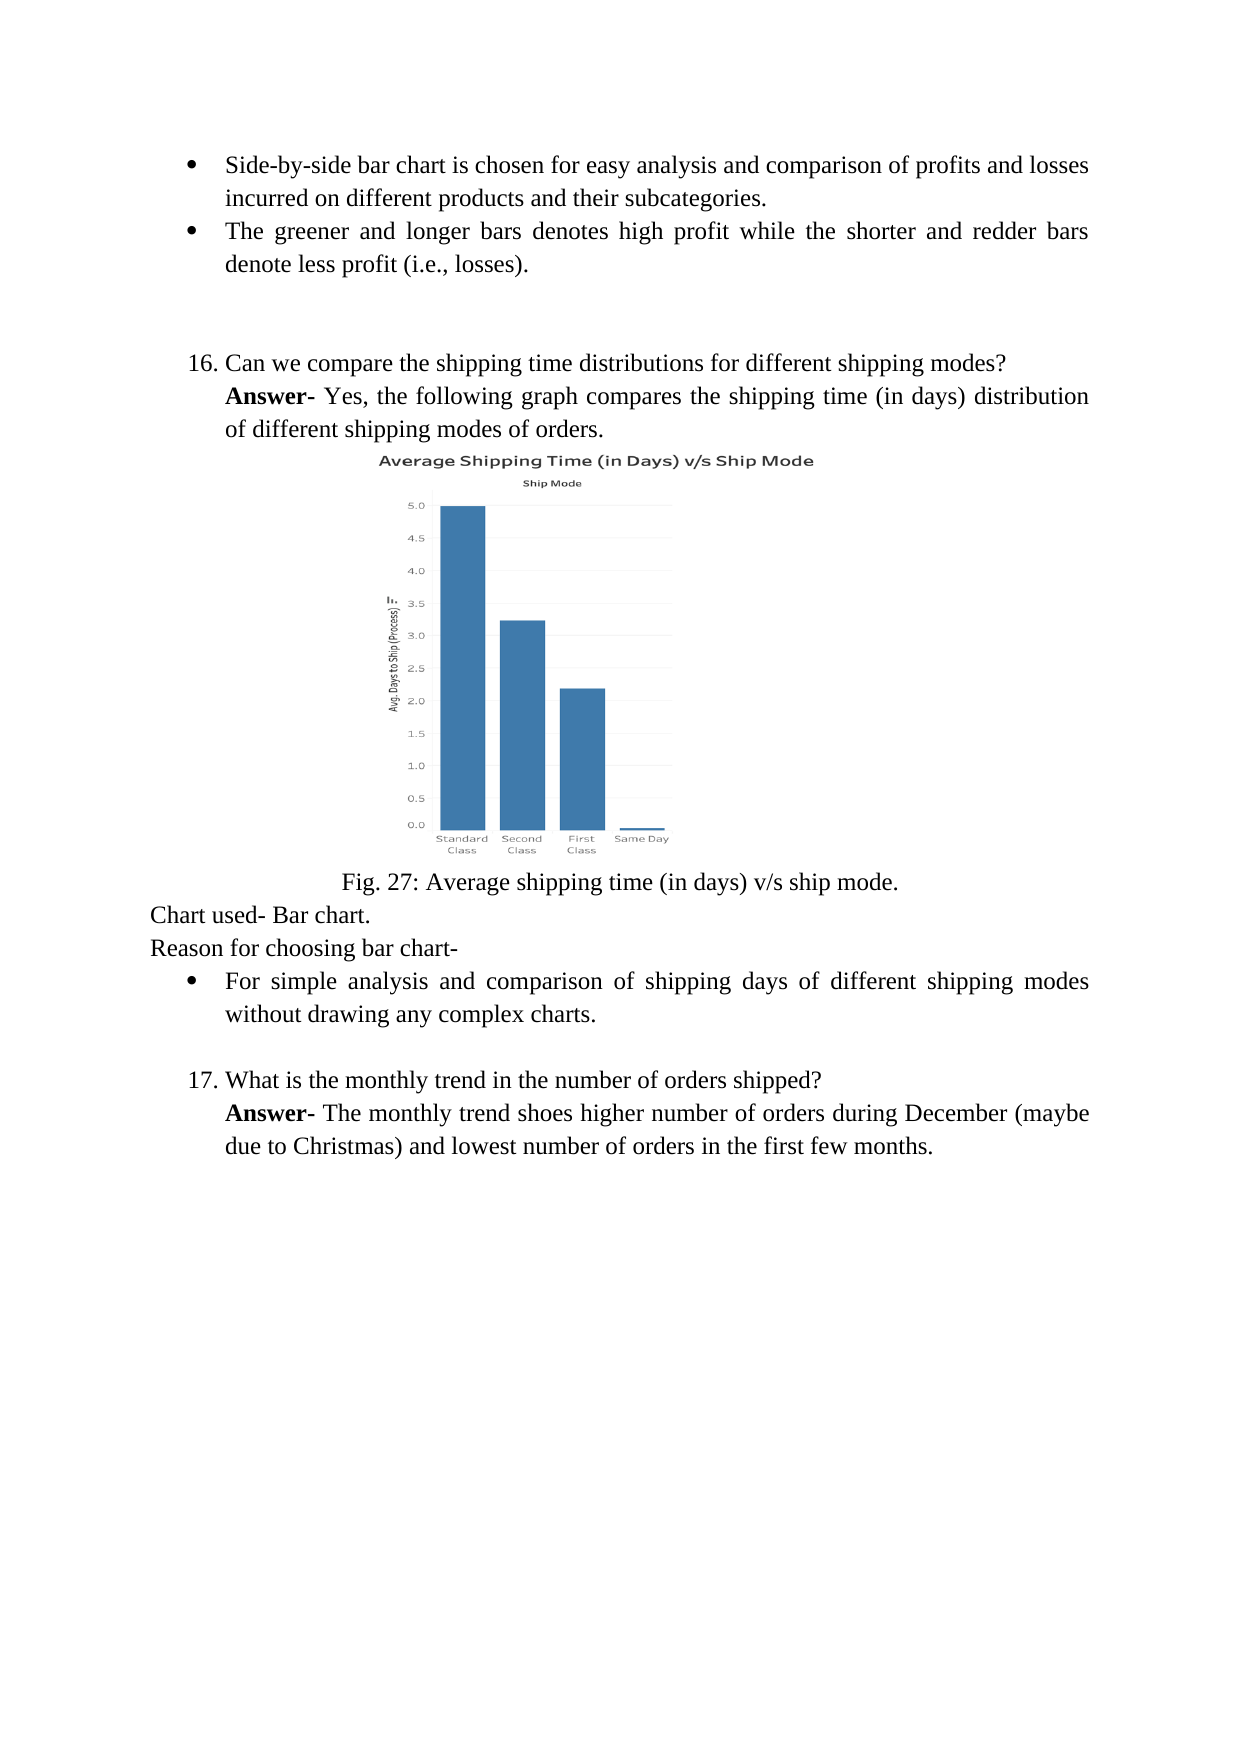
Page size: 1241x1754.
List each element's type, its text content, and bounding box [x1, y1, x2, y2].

text Answer- Yes, the following graph compares the shipping time (in days) distribution of different shipping modes of orders. [225, 381, 1090, 443]
list The greener and longer bars denotes high profit while the shorter and redder bars denote less profit (i.e., losses). [187, 216, 1090, 278]
text Reason for choosing bar chart- [150, 933, 1090, 962]
list For simple analysis and comparison of shipping days of different shipping modes without drawing any complex charts. [187, 966, 1090, 1028]
picture [370, 447, 870, 864]
list Can we compare the shipping time distributions for different shipping modes? [187, 348, 1090, 377]
list Side-by-side bar chart is chosen for easy analysis and comparison of profits and losses incurred on different products and their subcategories. [187, 150, 1090, 212]
text Fig. 27: Average shipping time (in days) v/s ship mode. [150, 867, 1090, 896]
text Chart used- Bar chart. [150, 900, 1090, 929]
text Answer- The monthly trend shoes higher number of orders during December (maybe due to Christmas) and lowest number of orders in the first few months. [225, 1098, 1090, 1160]
list What is the monthly trend in the number of orders shipped? [187, 1065, 1090, 1094]
